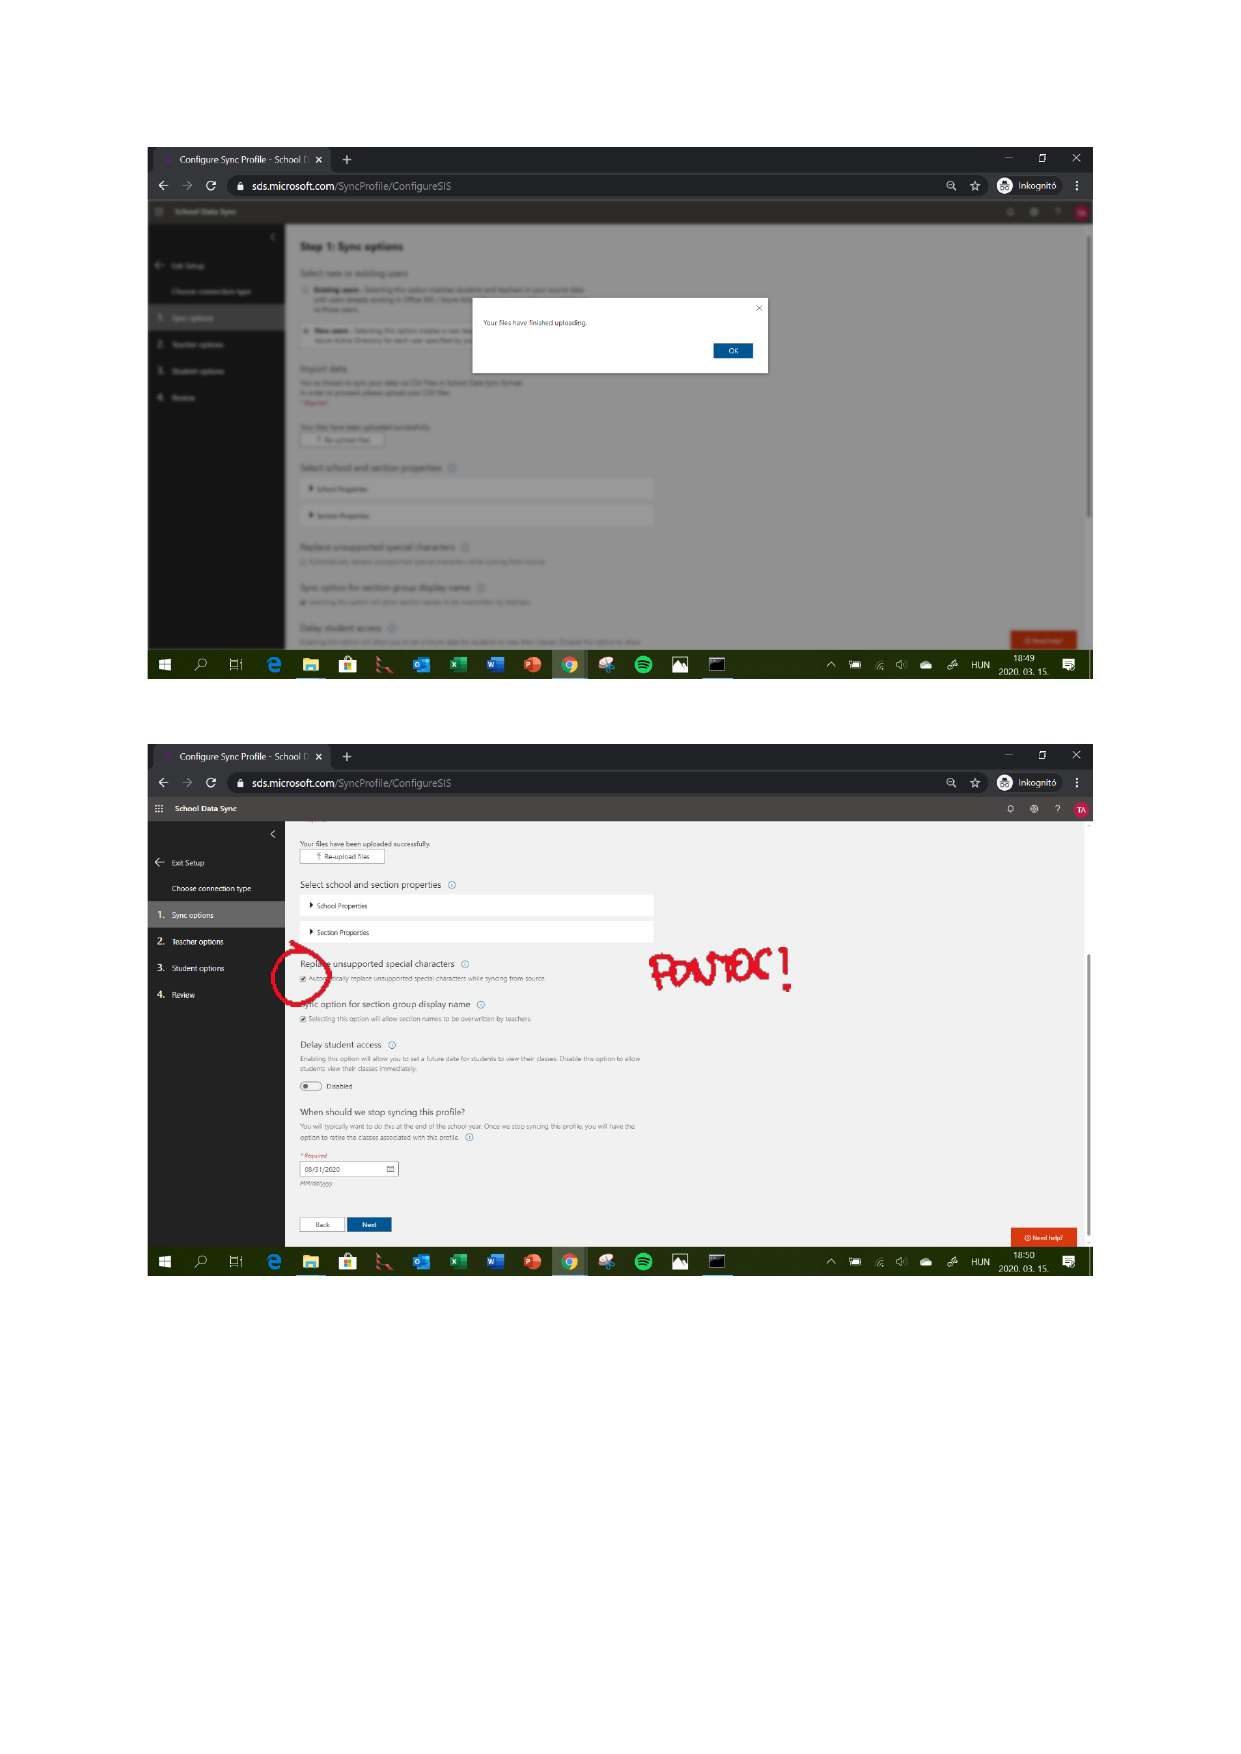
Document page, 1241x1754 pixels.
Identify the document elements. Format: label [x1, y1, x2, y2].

picture [147, 147, 1093, 679]
picture [147, 744, 1093, 1276]
